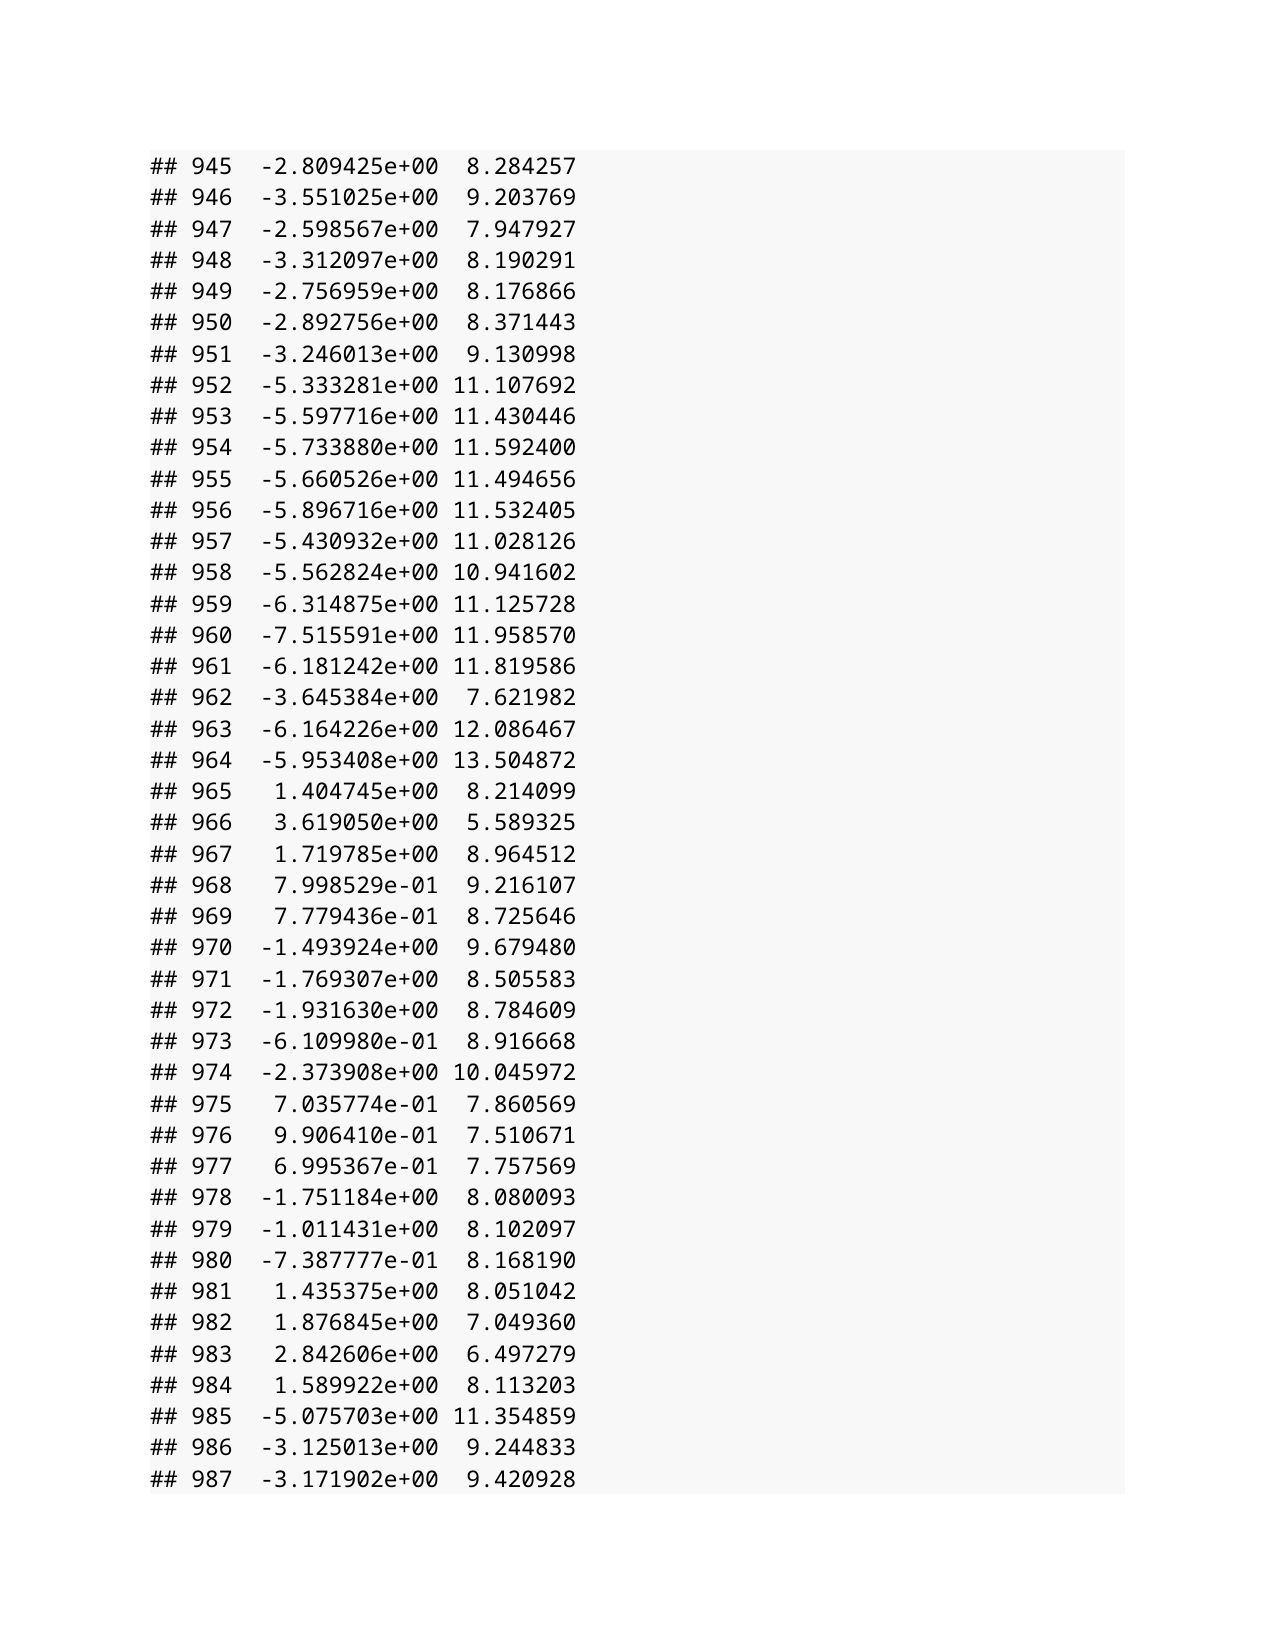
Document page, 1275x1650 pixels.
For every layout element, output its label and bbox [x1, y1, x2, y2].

text [150, 150, 1125, 1494]
